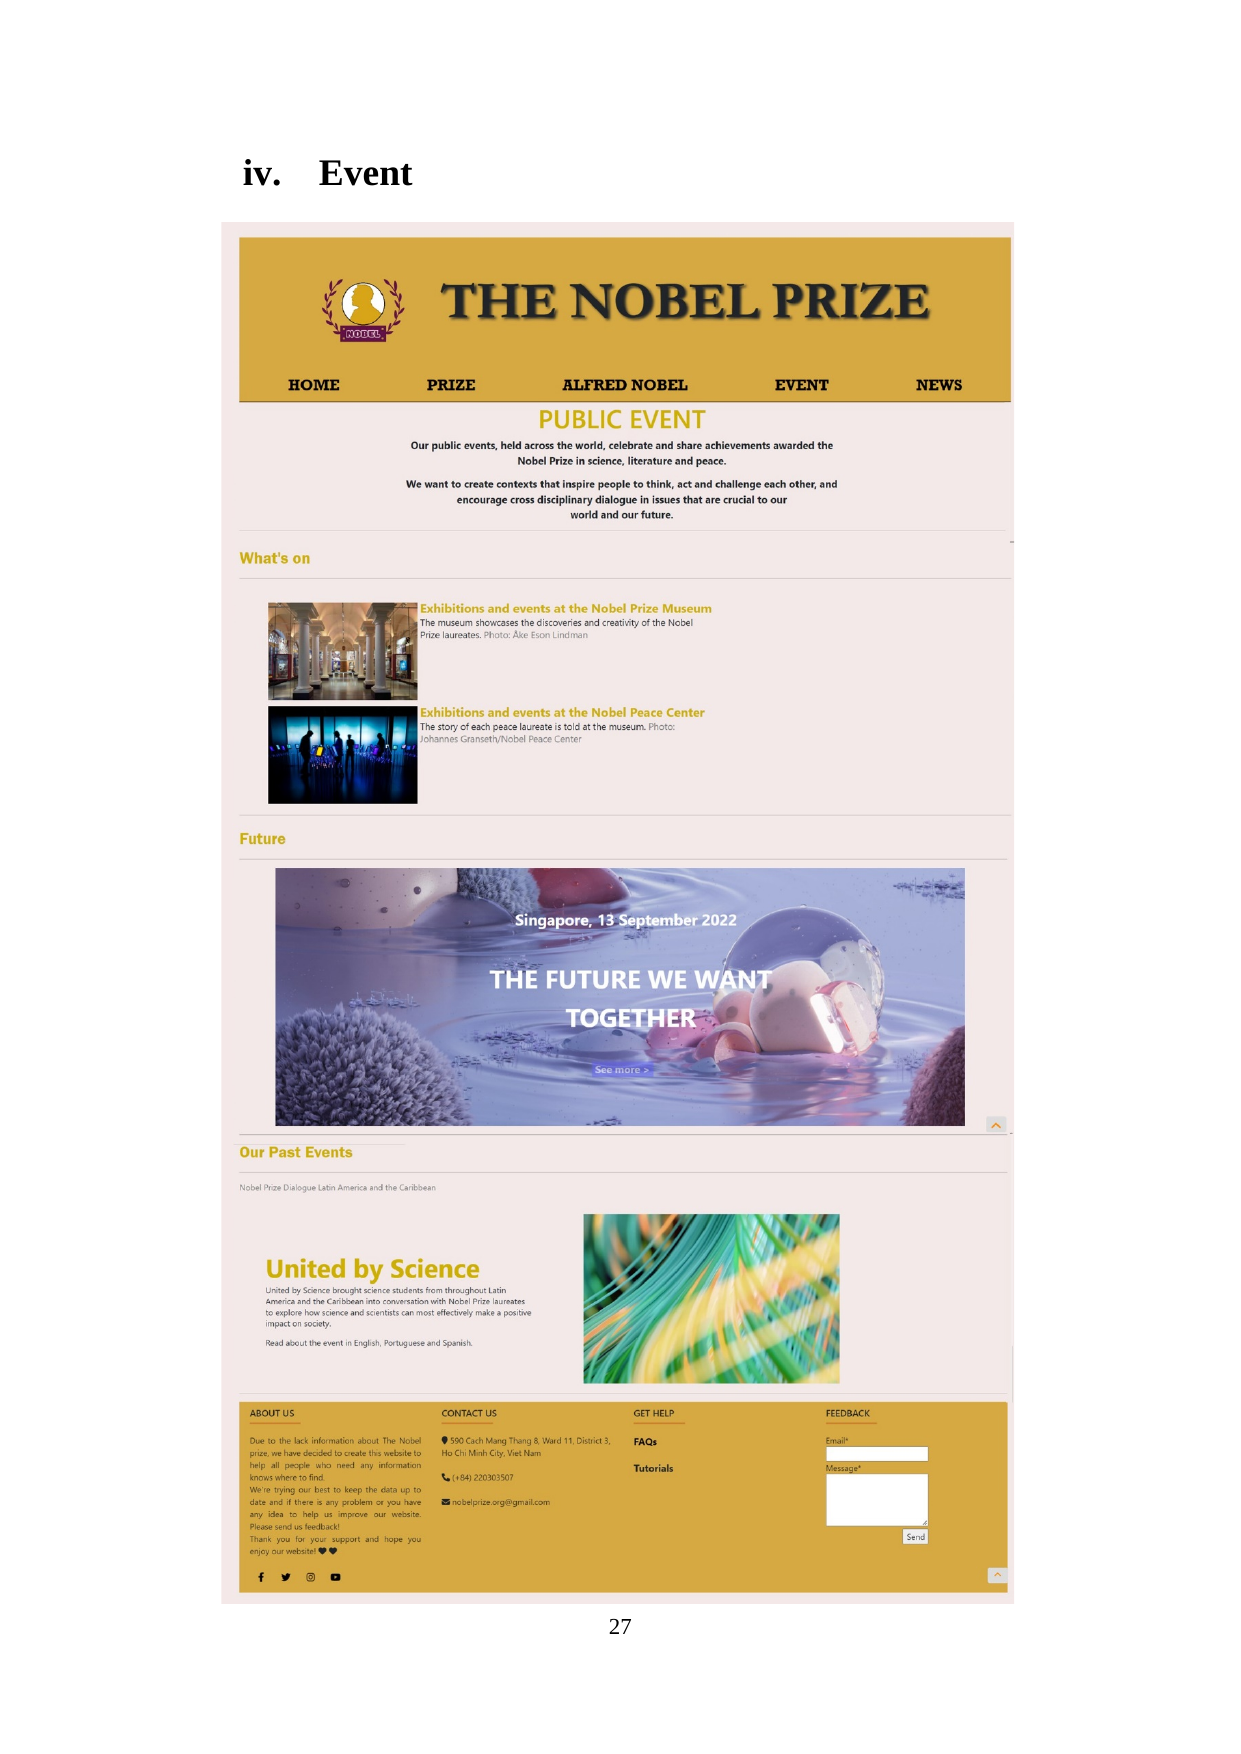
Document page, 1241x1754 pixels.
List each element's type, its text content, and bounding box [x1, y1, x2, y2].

picture [221, 222, 1015, 1604]
subtitle Event [281, 150, 1090, 193]
